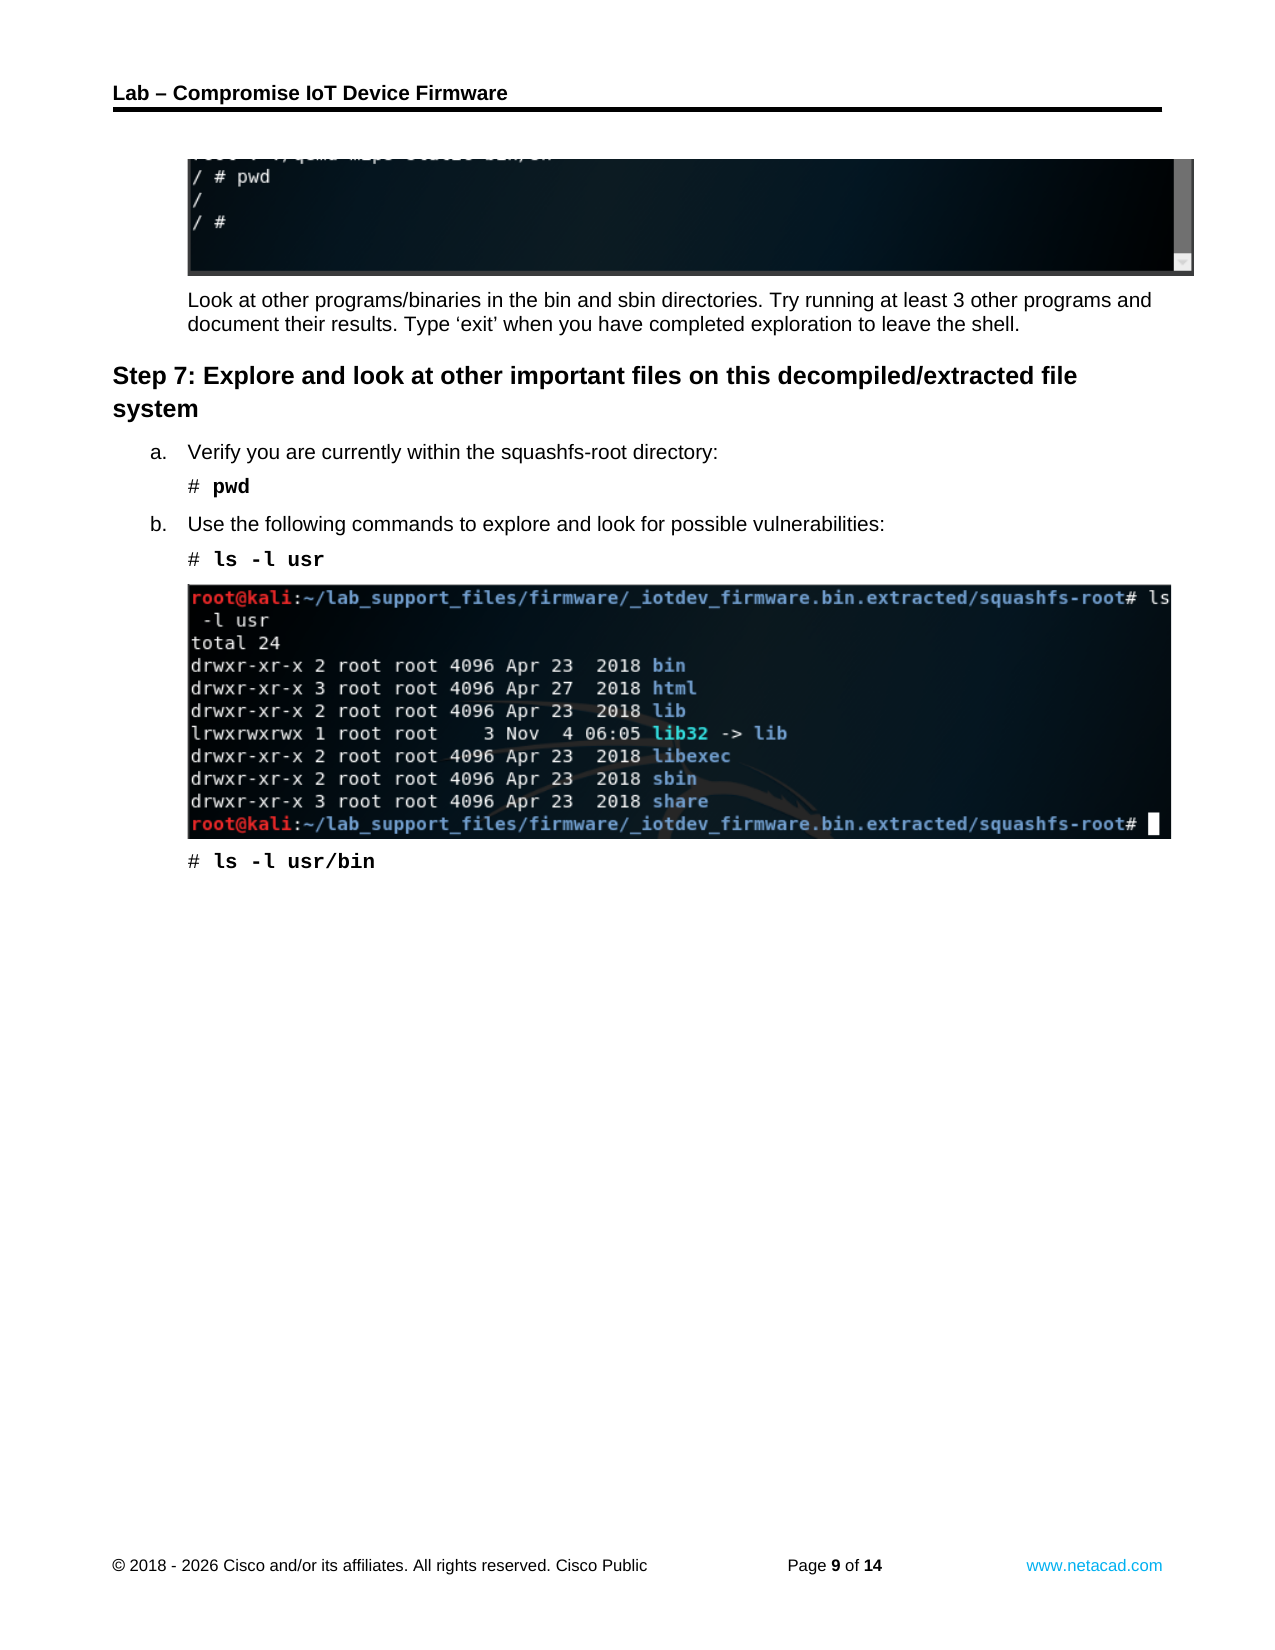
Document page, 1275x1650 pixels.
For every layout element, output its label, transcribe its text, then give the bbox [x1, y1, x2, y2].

text Look at other programs/binaries in the bin and sbin directories. Try running at least 3 other programs and document their results. Type ‘exit’ when you have completed exploration to leave the shell. [187, 288, 1162, 336]
text # ls -l usr [187, 549, 1162, 572]
text Explore and look at other important files on this decompiled/extracted file system [112, 361, 1162, 423]
picture [187, 159, 1194, 276]
text # ls -l usr/bin [187, 851, 1162, 875]
text Verify you are currently within the squashfs-root directory: [150, 439, 1162, 463]
text # pwd [187, 476, 1162, 500]
picture [187, 584, 1172, 839]
text Use the following commands to explore and look for possible vulnerabilities: [150, 512, 1162, 536]
